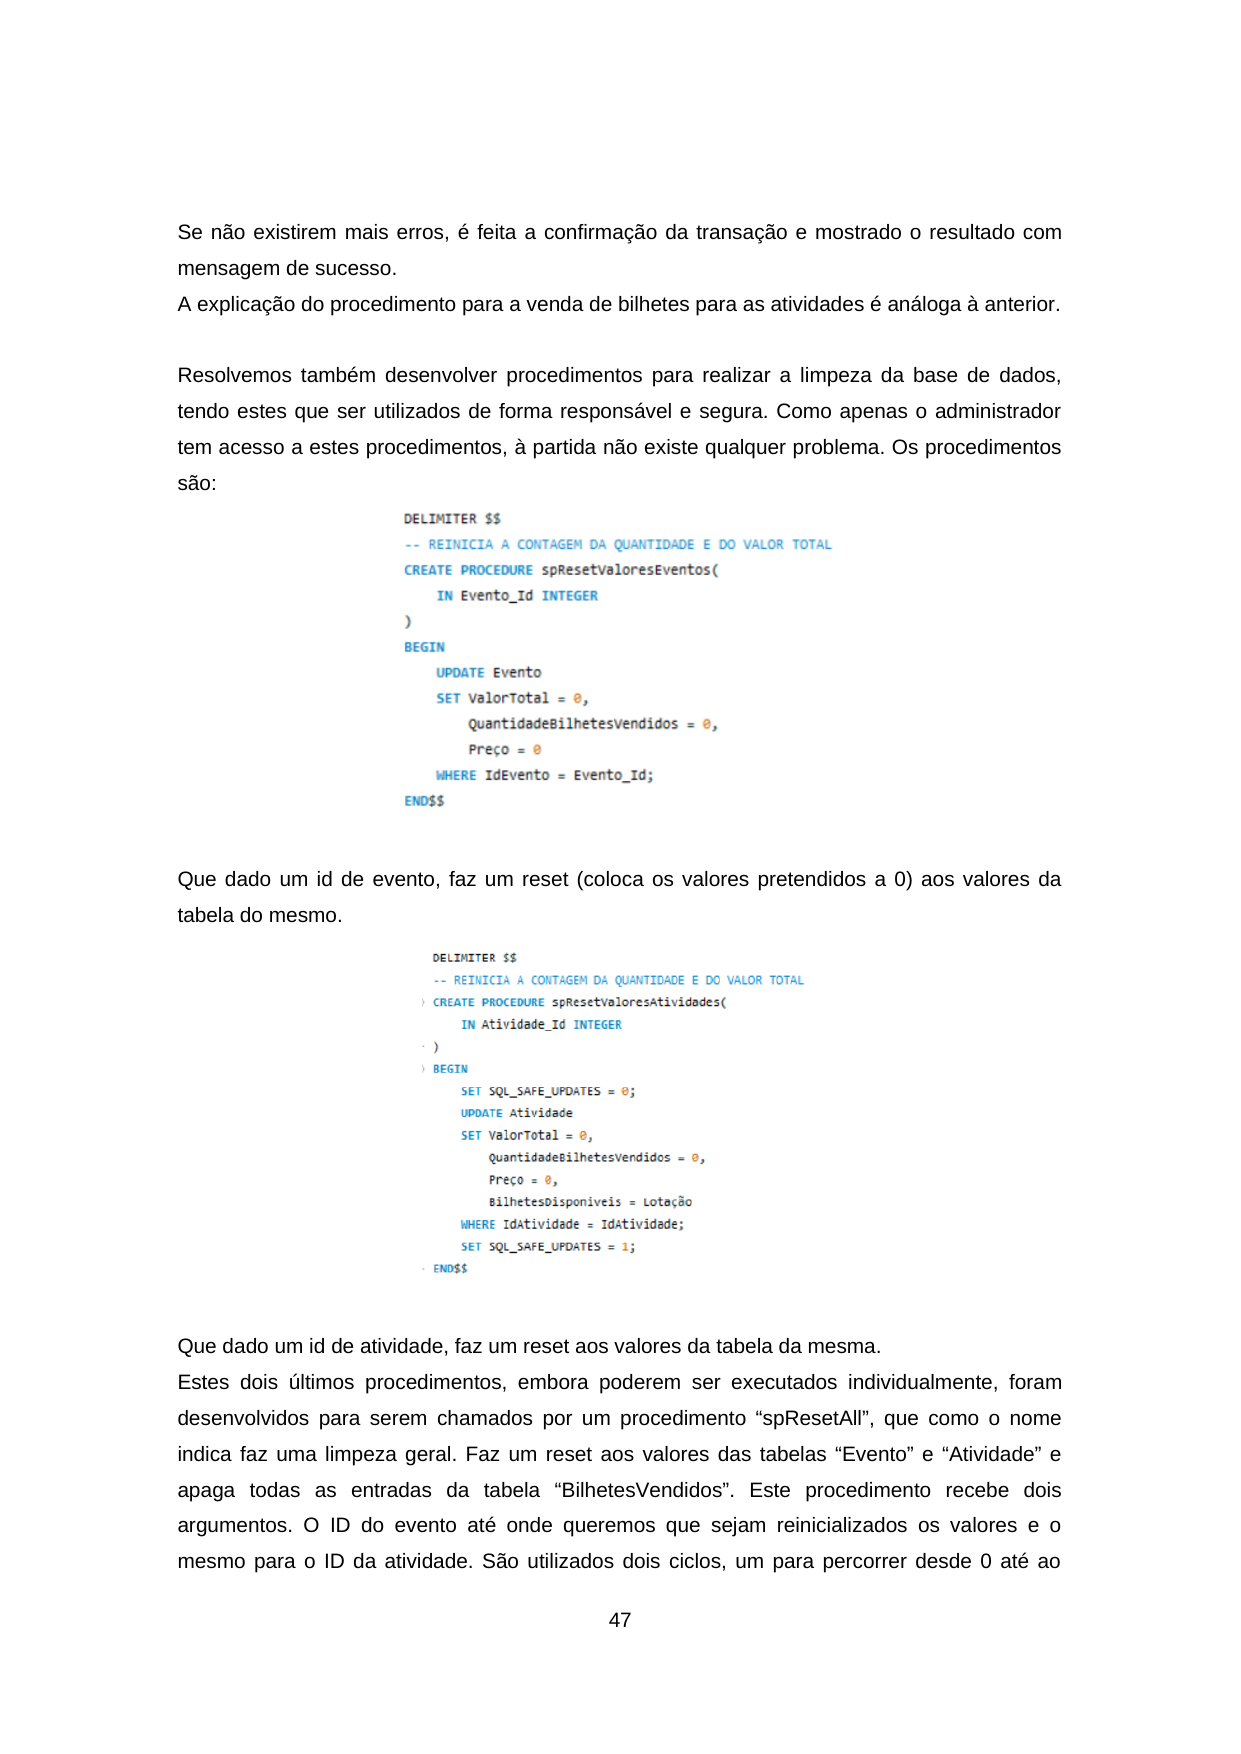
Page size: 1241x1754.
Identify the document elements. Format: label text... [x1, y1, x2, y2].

text A explicação do procedimento para a venda de bilhetes para as atividades é análoga à anterior. [177, 291, 1063, 315]
picture [421, 945, 815, 1282]
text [177, 1369, 1063, 1573]
picture [403, 507, 834, 817]
text Que dado um id de evento, faz um reset (coloca os valores pretendidos a 0) aos valores da tabela do mesmo. [177, 866, 1063, 926]
text Resolvemos também desenvolver procedimentos para realizar a limpeza da base de dados, tendo estes que ser utilizados de forma responsável e segura. Como apenas o administrador tem acesso a estes procedimentos, à partida não existe qualquer problema. Os procedimentos são: [177, 363, 1063, 495]
text Se não existirem mais erros, é feita a confirmação da transação e mostrado o resultado com mensagem de sucesso. [177, 219, 1063, 279]
text Que dado um id de atividade, faz um reset aos valores da tabela da mesma. [177, 1334, 1063, 1358]
